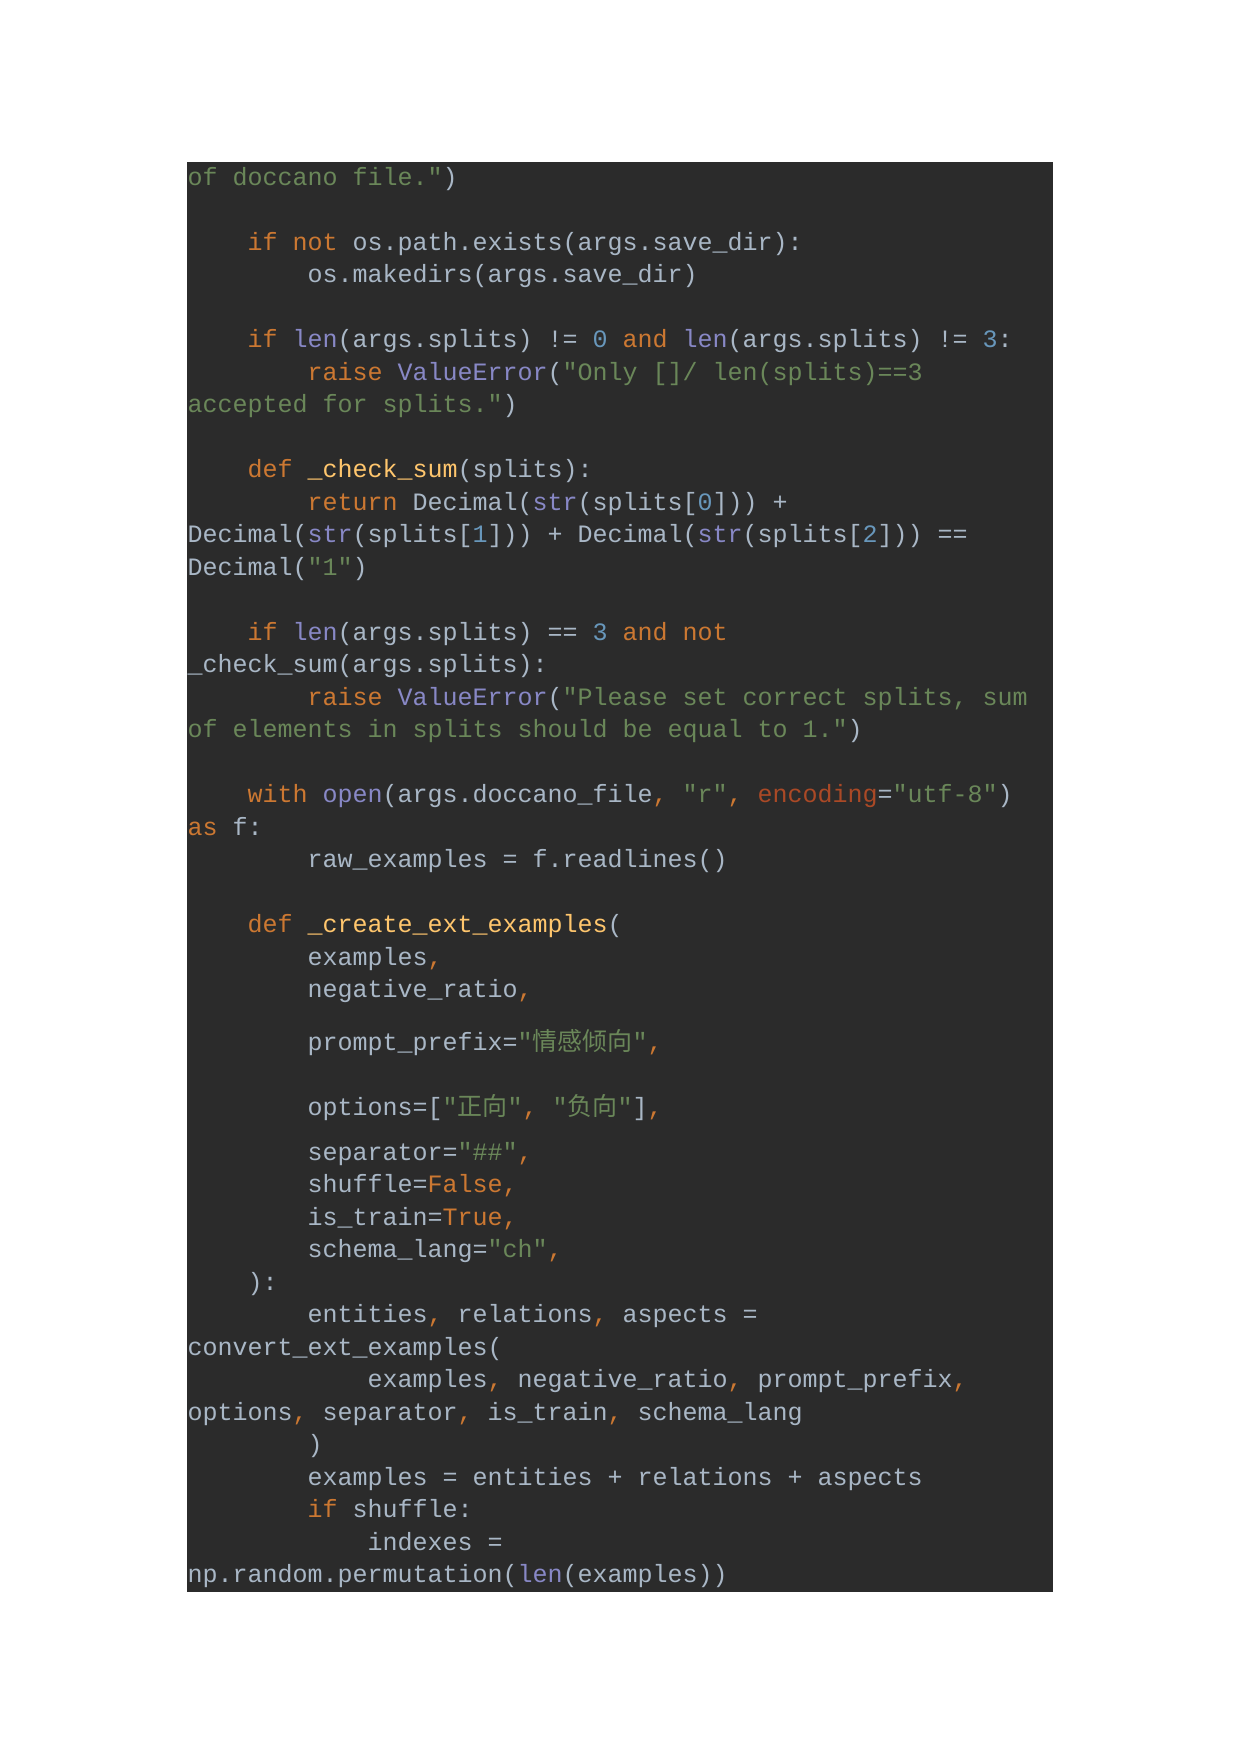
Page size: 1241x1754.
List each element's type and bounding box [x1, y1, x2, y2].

text [187, 162, 1053, 1592]
